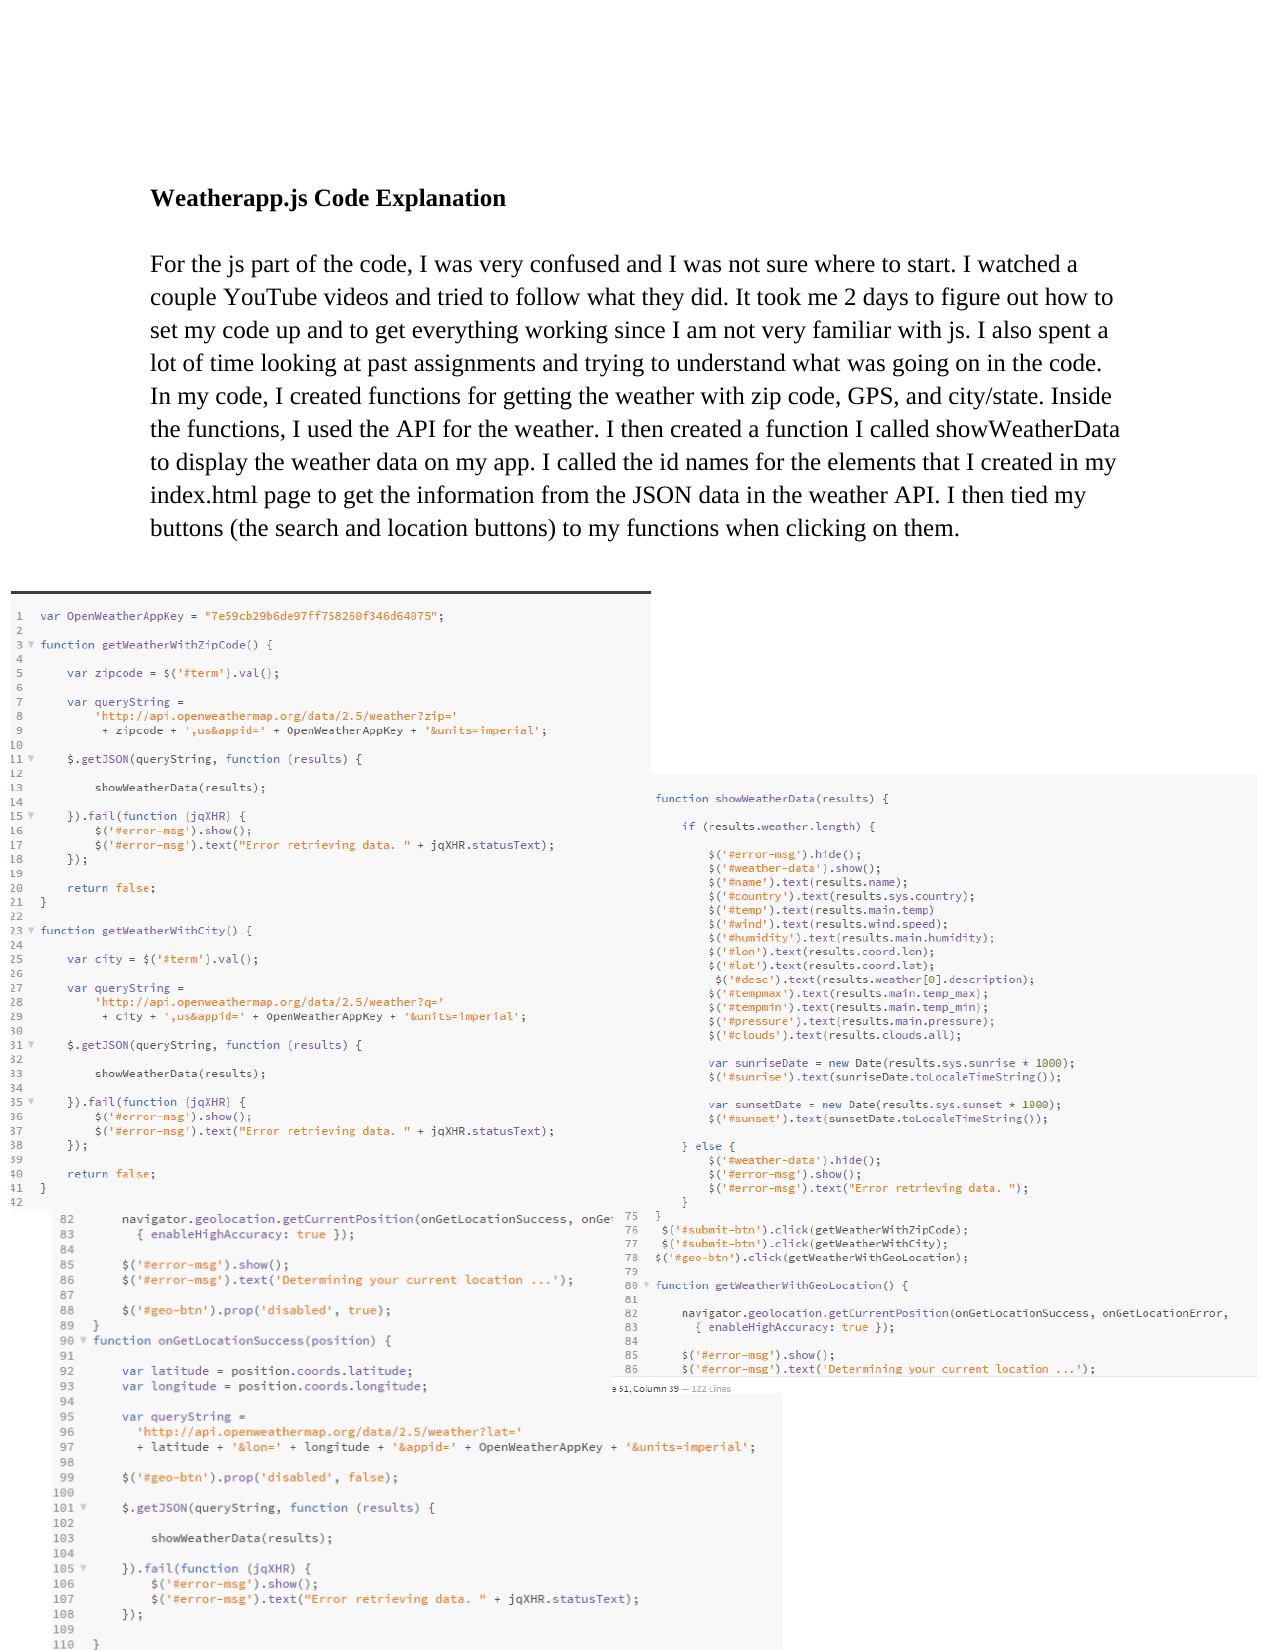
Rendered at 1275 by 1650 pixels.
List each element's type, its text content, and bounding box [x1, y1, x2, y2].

text Weatherapp.js Code Explanation [150, 183, 1125, 212]
text For the js part of the code, I was very confused and I was not sure where to start. I watched a couple YouTube videos and tried to follow what they did. It took me 2 days to figure out how to set my code up and to get everything working since I am not very familiar with js. I also spent a lot of time looking at past assignments and trying to understand what was going on in the code. In my code, I created functions for getting the weather with zip code, GPS, and city/state. Inside the functions, I used the API for the weather. I then created a function I called showWeatherData to display the weather data on my app. I called the id names for the elements that I created in my index.html page to get the information from the JSON data in the weather API. I then tied my buttons (the search and location buttons) to my functions when clicking on them. [150, 249, 1125, 542]
picture [11, 591, 1258, 1650]
